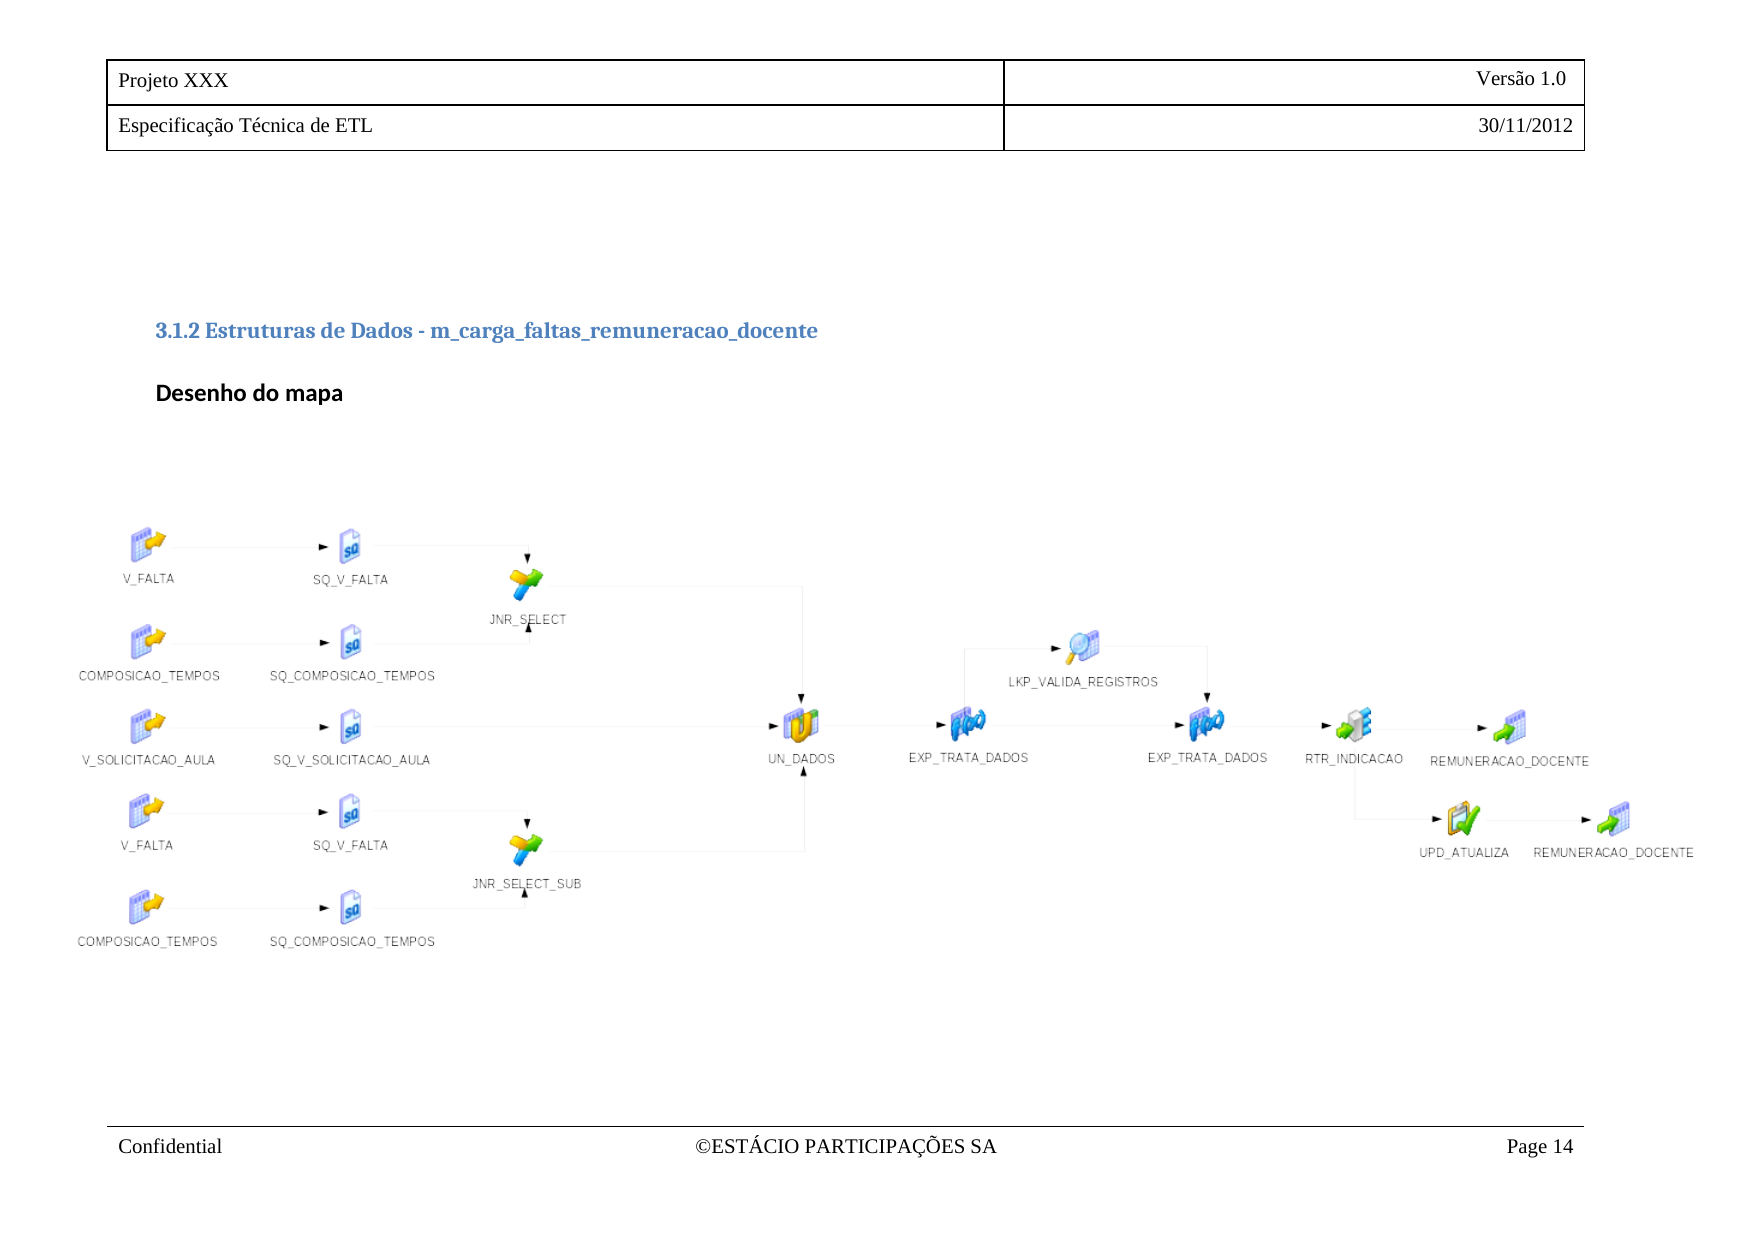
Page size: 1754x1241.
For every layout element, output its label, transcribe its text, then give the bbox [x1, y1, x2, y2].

text Estruturas de Dados - m_carga_faltas_remuneracao_docente [156, 318, 1596, 344]
text Desenho do mapa [156, 377, 1596, 408]
